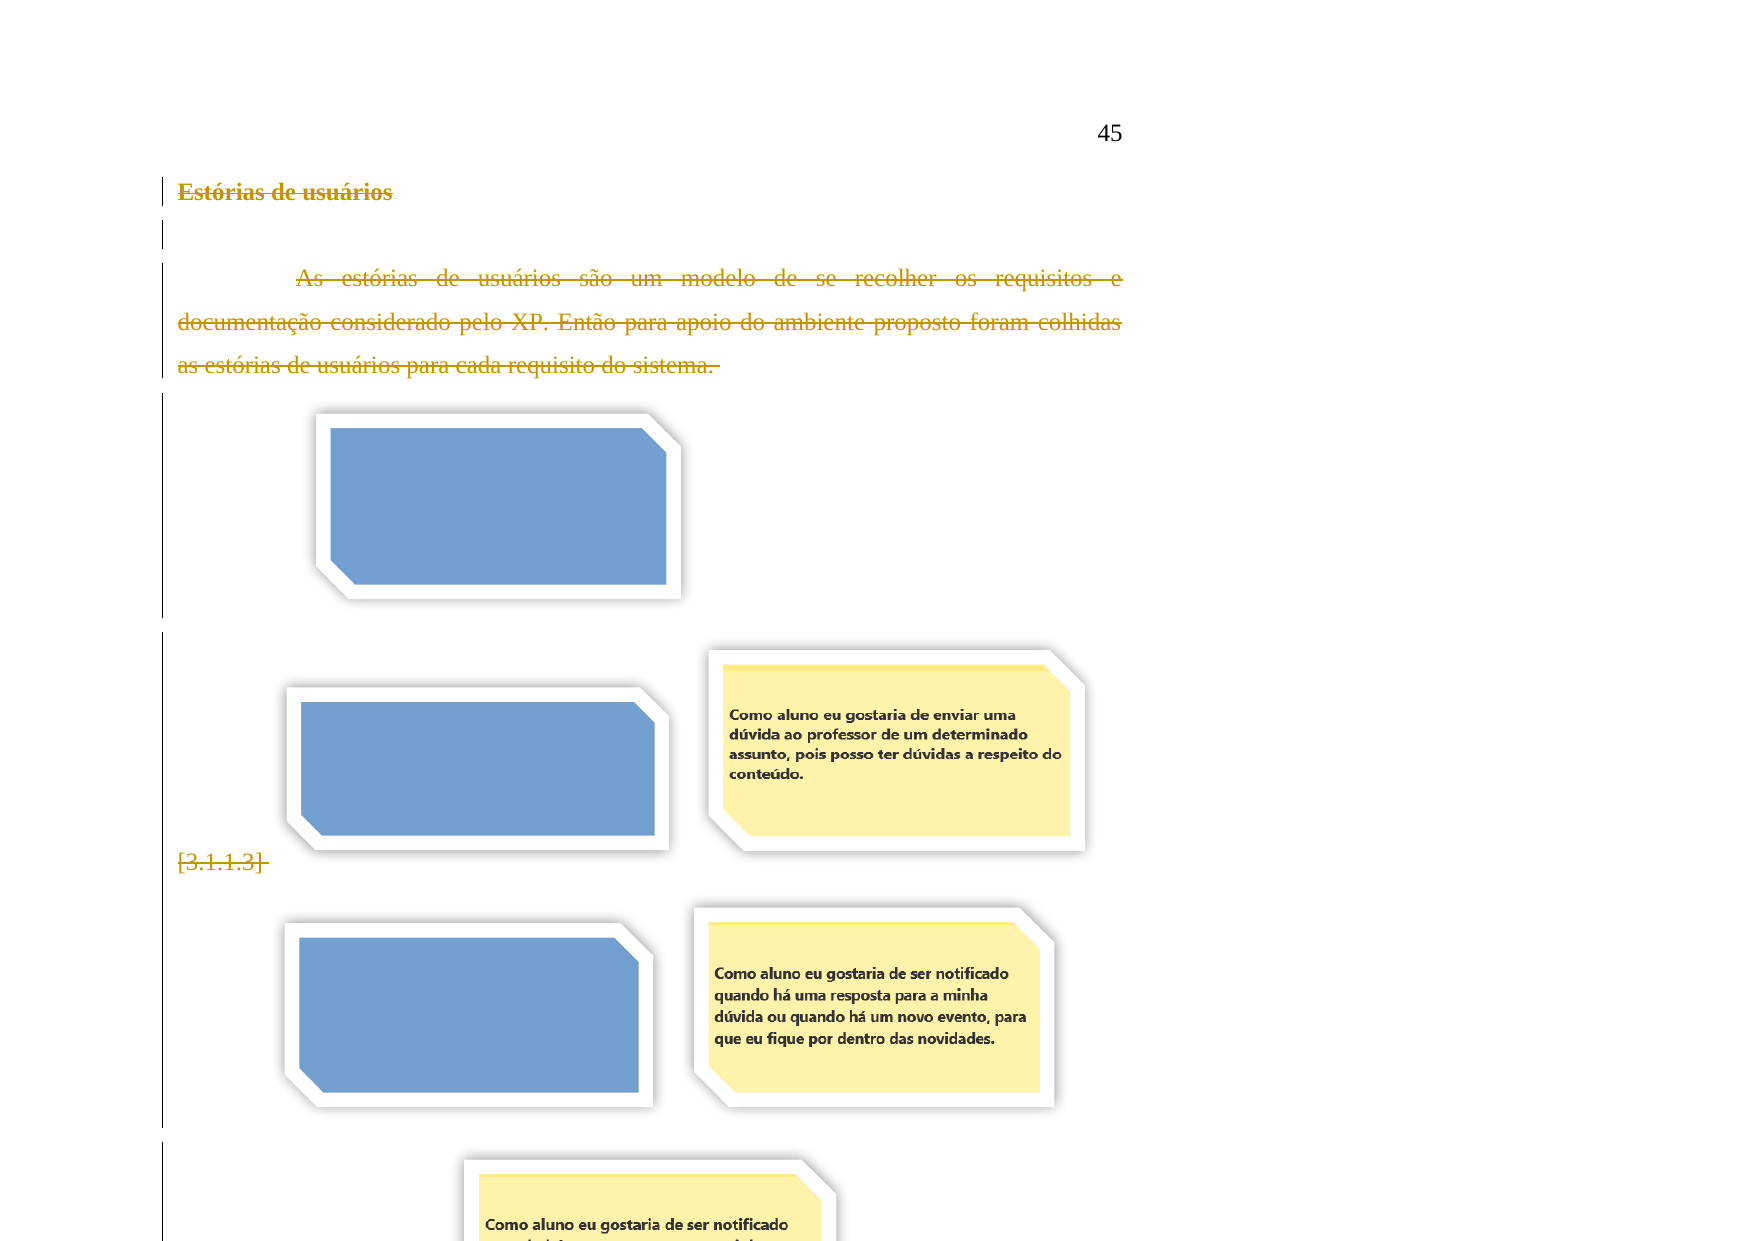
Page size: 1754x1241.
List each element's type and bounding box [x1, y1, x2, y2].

picture [724, 665, 1070, 836]
picture [709, 923, 1039, 1092]
